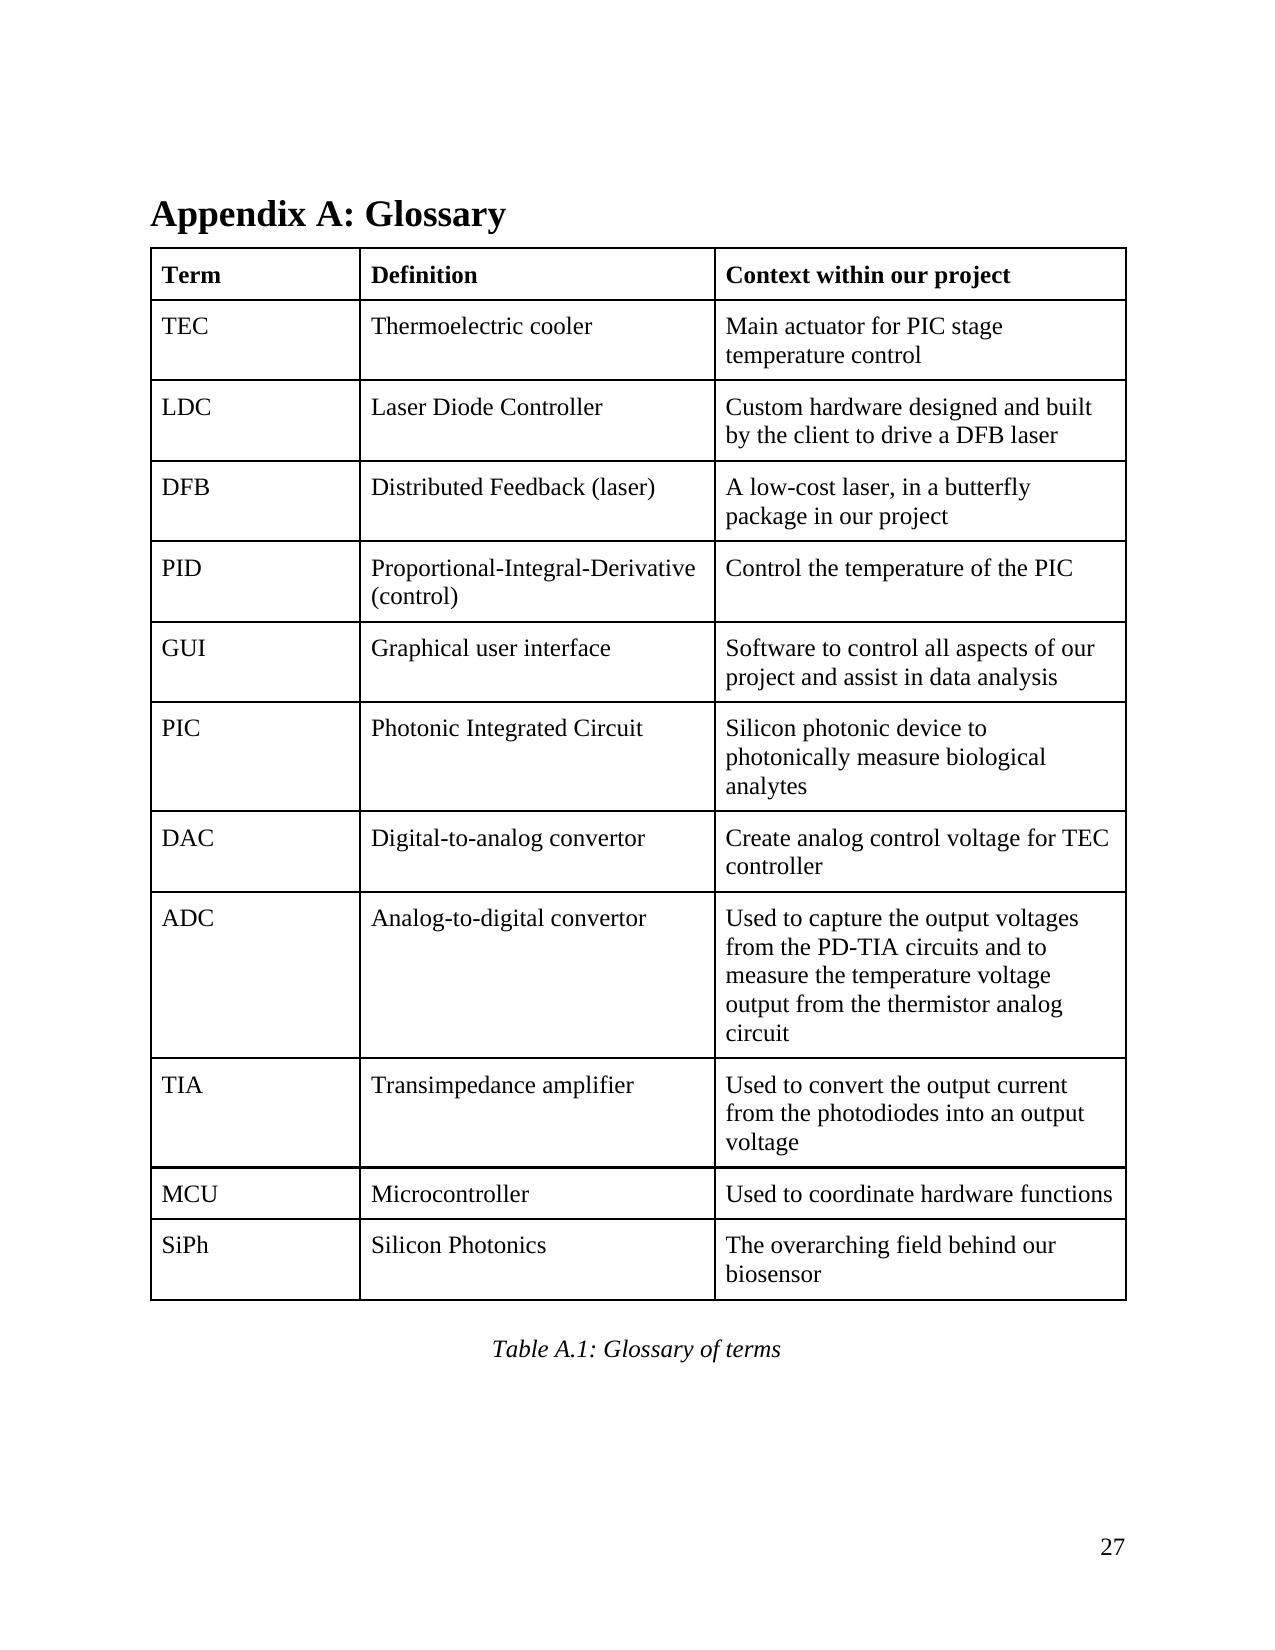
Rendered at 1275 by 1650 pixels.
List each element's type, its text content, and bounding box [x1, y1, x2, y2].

table_header Term [152, 249, 359, 299]
table_cell Microcontroller [361, 1169, 714, 1218]
subtitle Appendix A: Glossary [150, 192, 1125, 235]
table_cell Silicon photonic device to photonically measure biological analytes [716, 703, 1125, 810]
table_cell Thermoelectric cooler [361, 301, 714, 379]
table_cell GUI [152, 623, 359, 701]
table_cell PID [152, 542, 359, 621]
table_cell TIA [152, 1059, 359, 1166]
table_cell LDC [152, 381, 359, 460]
table_cell Software to control all aspects of our project and assist in data analysis [716, 623, 1125, 701]
table_cell Used to convert the output current from the photodiodes into an output voltage [716, 1059, 1125, 1166]
table_cell Digital-to-analog convertor [361, 812, 714, 891]
text Table A.1: Glossary of terms [150, 1334, 1125, 1362]
table_cell The overarching field behind our biosensor [716, 1220, 1125, 1298]
table_cell TEC [152, 301, 359, 379]
table_header Definition [361, 249, 714, 299]
table_cell A low-cost laser, in a butterfly package in our project [716, 462, 1125, 540]
table_cell Silicon Photonics [361, 1220, 714, 1298]
table_cell Main actuator for PIC stage temperature control [716, 301, 1125, 379]
table_cell Proportional-Integral-Derivative (control) [361, 542, 714, 621]
table_cell Control the temperature of the PIC [716, 542, 1125, 621]
table_cell Create analog control voltage for TEC controller [716, 812, 1125, 891]
table_cell Laser Diode Controller [361, 381, 714, 460]
table_cell Distributed Feedback (laser) [361, 462, 714, 540]
table_cell Used to coordinate hardware functions [716, 1169, 1125, 1218]
table_cell Transimpedance amplifier [361, 1059, 714, 1166]
table_cell Graphical user interface [361, 623, 714, 701]
table_header Context within our project [716, 249, 1125, 299]
table_cell PIC [152, 703, 359, 810]
table_cell MCU [152, 1169, 359, 1218]
table_cell Custom hardware designed and built by the client to drive a DFB laser [716, 381, 1125, 460]
table_cell Used to capture the output voltages from the PD-TIA circuits and to measure the temperature voltage output from the thermistor analog circuit [716, 893, 1125, 1057]
table_cell Photonic Integrated Circuit [361, 703, 714, 810]
table_cell Analog-to-digital convertor [361, 893, 714, 1057]
table_cell DFB [152, 462, 359, 540]
table_cell ADC [152, 893, 359, 1057]
table_cell DAC [152, 812, 359, 891]
table_cell SiPh [152, 1220, 359, 1298]
